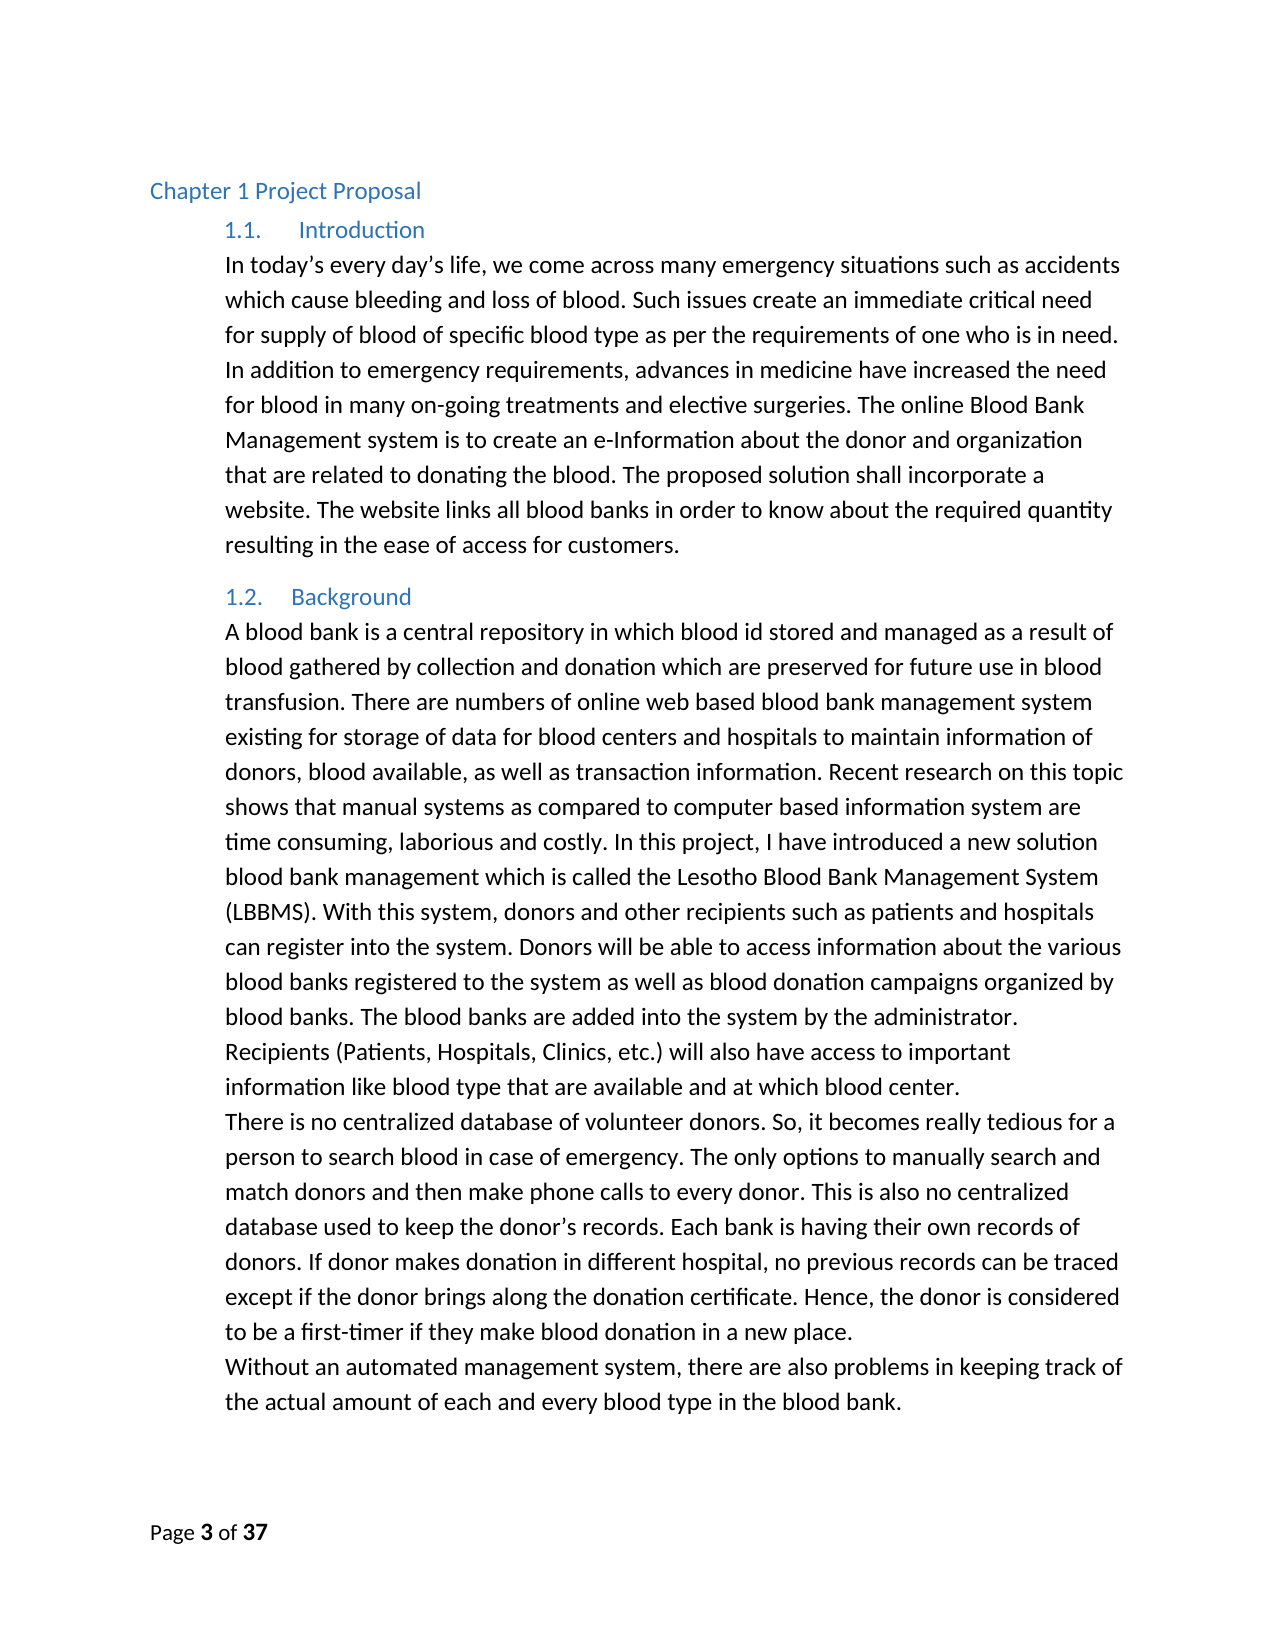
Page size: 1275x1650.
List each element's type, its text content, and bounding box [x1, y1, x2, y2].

text In today’s every day’s life, we come across many emergency situations such as accidents which cause bleeding and loss of blood. Such issues create an immediate critical need for supply of blood of specific blood type as per the requirements of one who is in need. In addition to emergency requirements, advances in medicine have increased the need for blood in many on-going treatments and elective surgeries. The online Blood Bank Management system is to create an e-Information about the donor and organization that are related to donating the blood. The proposed solution shall incorporate a website. The website links all blood banks in order to know about the required quantity resulting in the ease of access for customers. [225, 249, 1125, 560]
subtitle Chapter 1 Project Proposal [150, 175, 1125, 206]
subtitle 1.2. Background [225, 581, 1125, 611]
list There is no centralized database of volunteer donors. So, it becomes really tedious for a person to search blood in case of emergency. The only options to manually search and match donors and then make phone calls to every donor. This is also no centralized database used to keep the donor’s records. Each bank is having their own records of donors. If donor makes donation in different hospital, no previous records can be traced except if the donor brings along the donation certificate. Hence, the donor is considered to be a first-timer if they make blood donation in a new place. [225, 1106, 1125, 1346]
list A blood bank is a central repository in which blood id stored and managed as a result of blood gathered by collection and donation which are preserved for future use in blood transfusion. There are numbers of online web based blood bank management system existing for storage of data for blood centers and hospitals to maintain information of donors, blood available, as well as transaction information. Recent research on this topic shows that manual systems as compared to computer based information system are time consuming, laborious and costly. In this project, I have introduced a new solution blood bank management which is called the Lesotho Blood Bank Management System (LBBMS). With this system, donors and other recipients such as patients and hospitals can register into the system. Donors will be able to access information about the various blood banks registered to the system as well as blood donation campaigns organized by blood banks. The blood banks are added into the system by the administrator. Recipients (Patients, Hospitals, Clinics, etc.) will also have access to important information like blood type that are available and at which blood center. [225, 616, 1125, 1101]
subtitle Introduction [223, 214, 1125, 245]
list Without an automated management system, there are also problems in keeping track of the actual amount of each and every blood type in the blood bank. [225, 1351, 1125, 1416]
